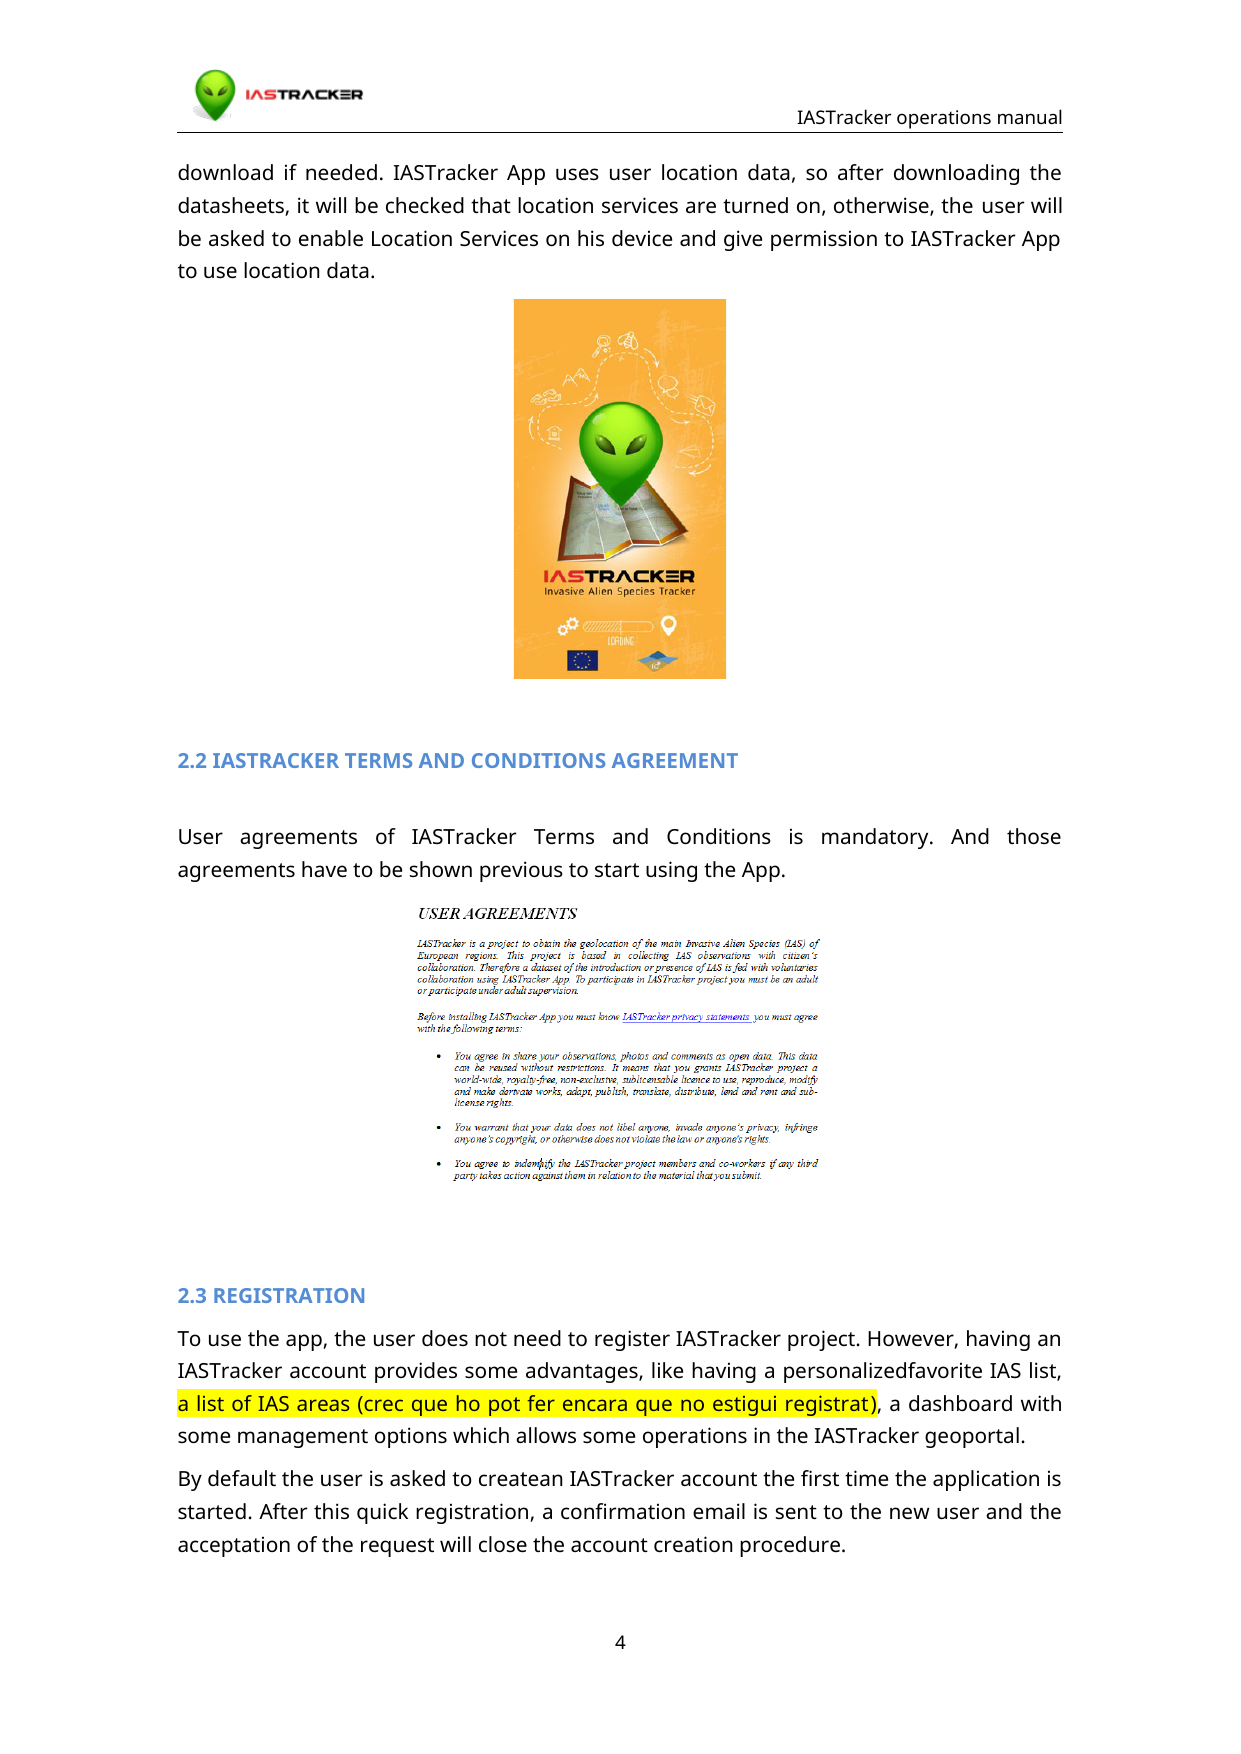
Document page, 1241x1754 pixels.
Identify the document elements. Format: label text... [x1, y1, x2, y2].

text User agreements of IASTracker Terms and Conditions is mandatory. And those agreements have to be shown previous to start using the App. [177, 822, 1063, 883]
picture [513, 299, 727, 679]
text 2.3 REGISTRATION [177, 1281, 1063, 1309]
picture [408, 897, 832, 1191]
text By default the user is asked to createan IASTracker account the first time the application is started. After this quick registration, a confirmation email is sent to the new user and the acceptation of the request will close the account creation procedure. [177, 1464, 1063, 1558]
text To use the app, the user does not need to register IASTracker project. However, having an IASTracker account provides some advantages, like having a personalizedfavorite IAS list, a list of IAS areas (crec que ho pot fer encara que no estigui registrat), a dashboard with some management options which allows some operations in the IASTracker geoportal. [177, 1324, 1063, 1450]
subtitle 2.2 IASTRACKER TERMS AND CONDITIONS AGREEMENT [177, 747, 1063, 775]
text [177, 158, 1063, 285]
picture [177, 65, 372, 125]
